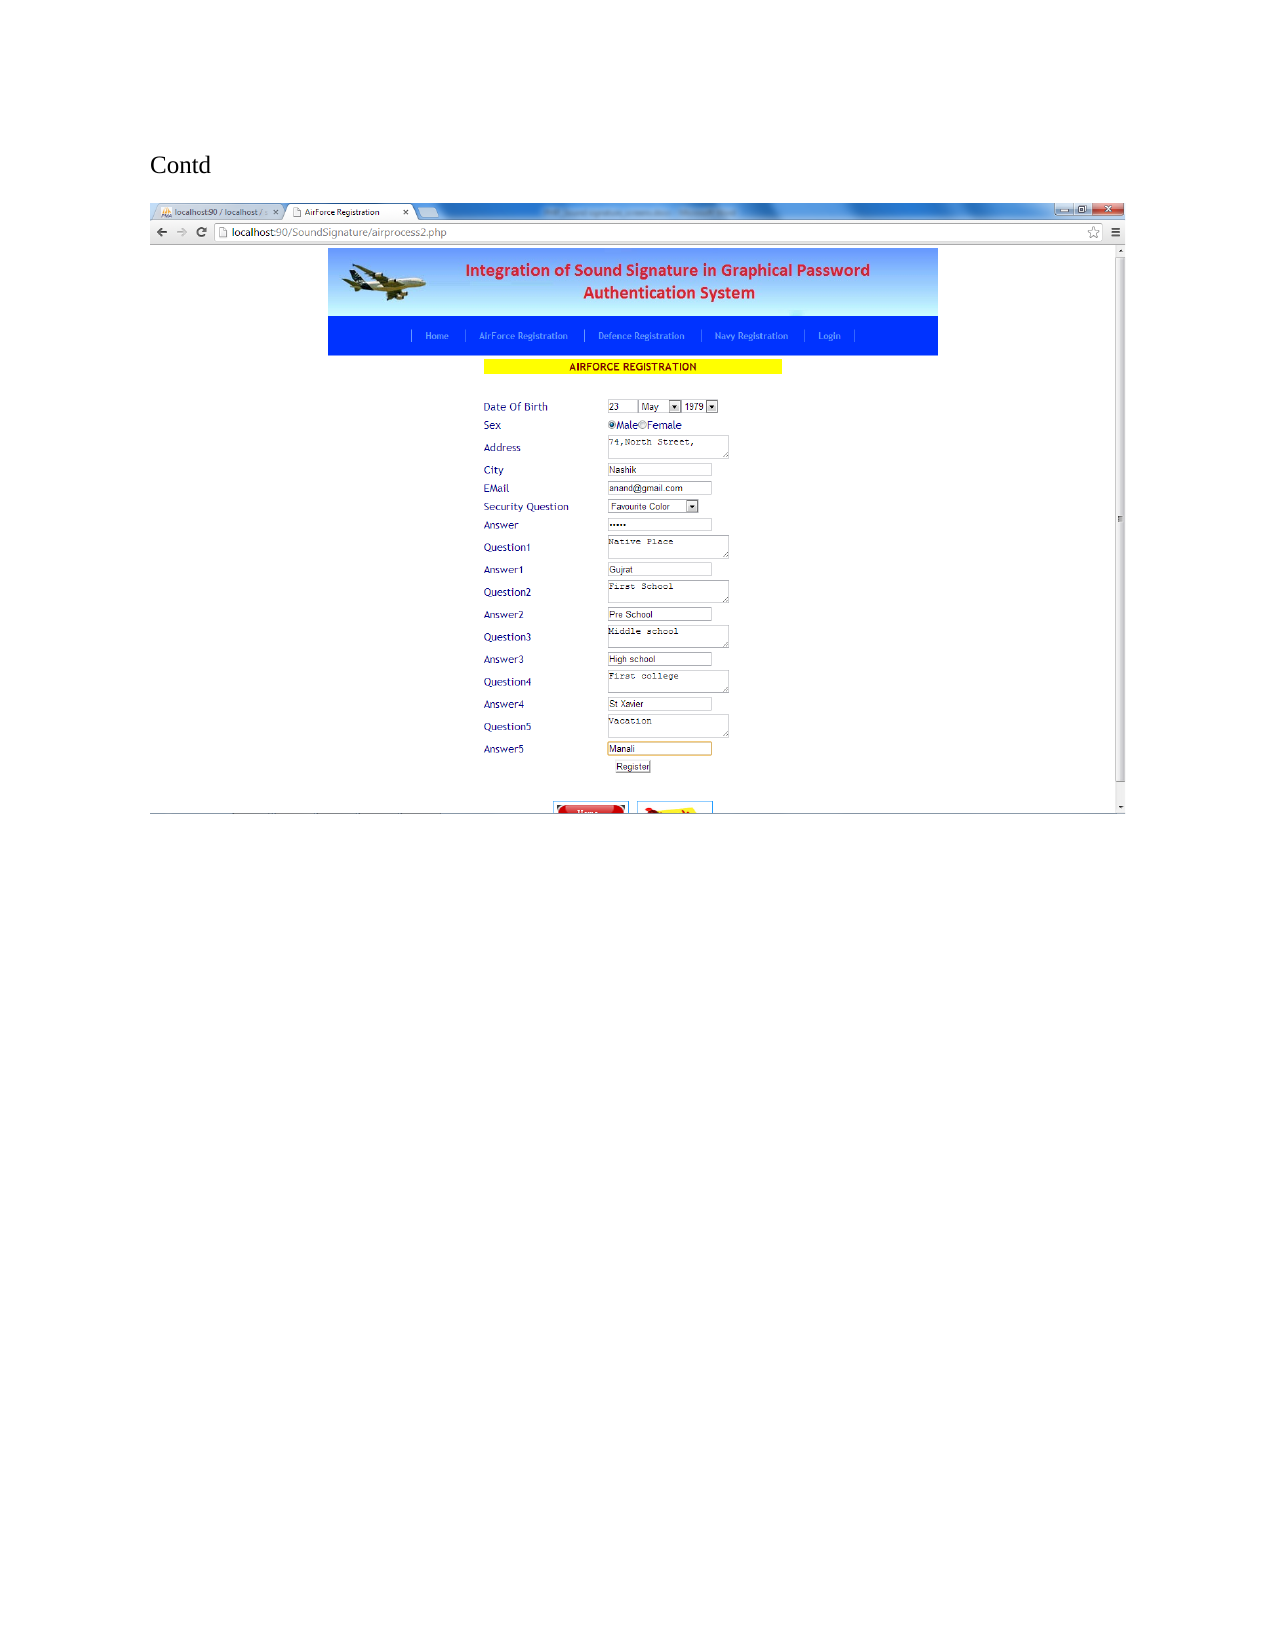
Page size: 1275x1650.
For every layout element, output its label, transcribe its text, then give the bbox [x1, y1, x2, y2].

text Contd [150, 150, 1125, 179]
picture [150, 203, 1125, 814]
